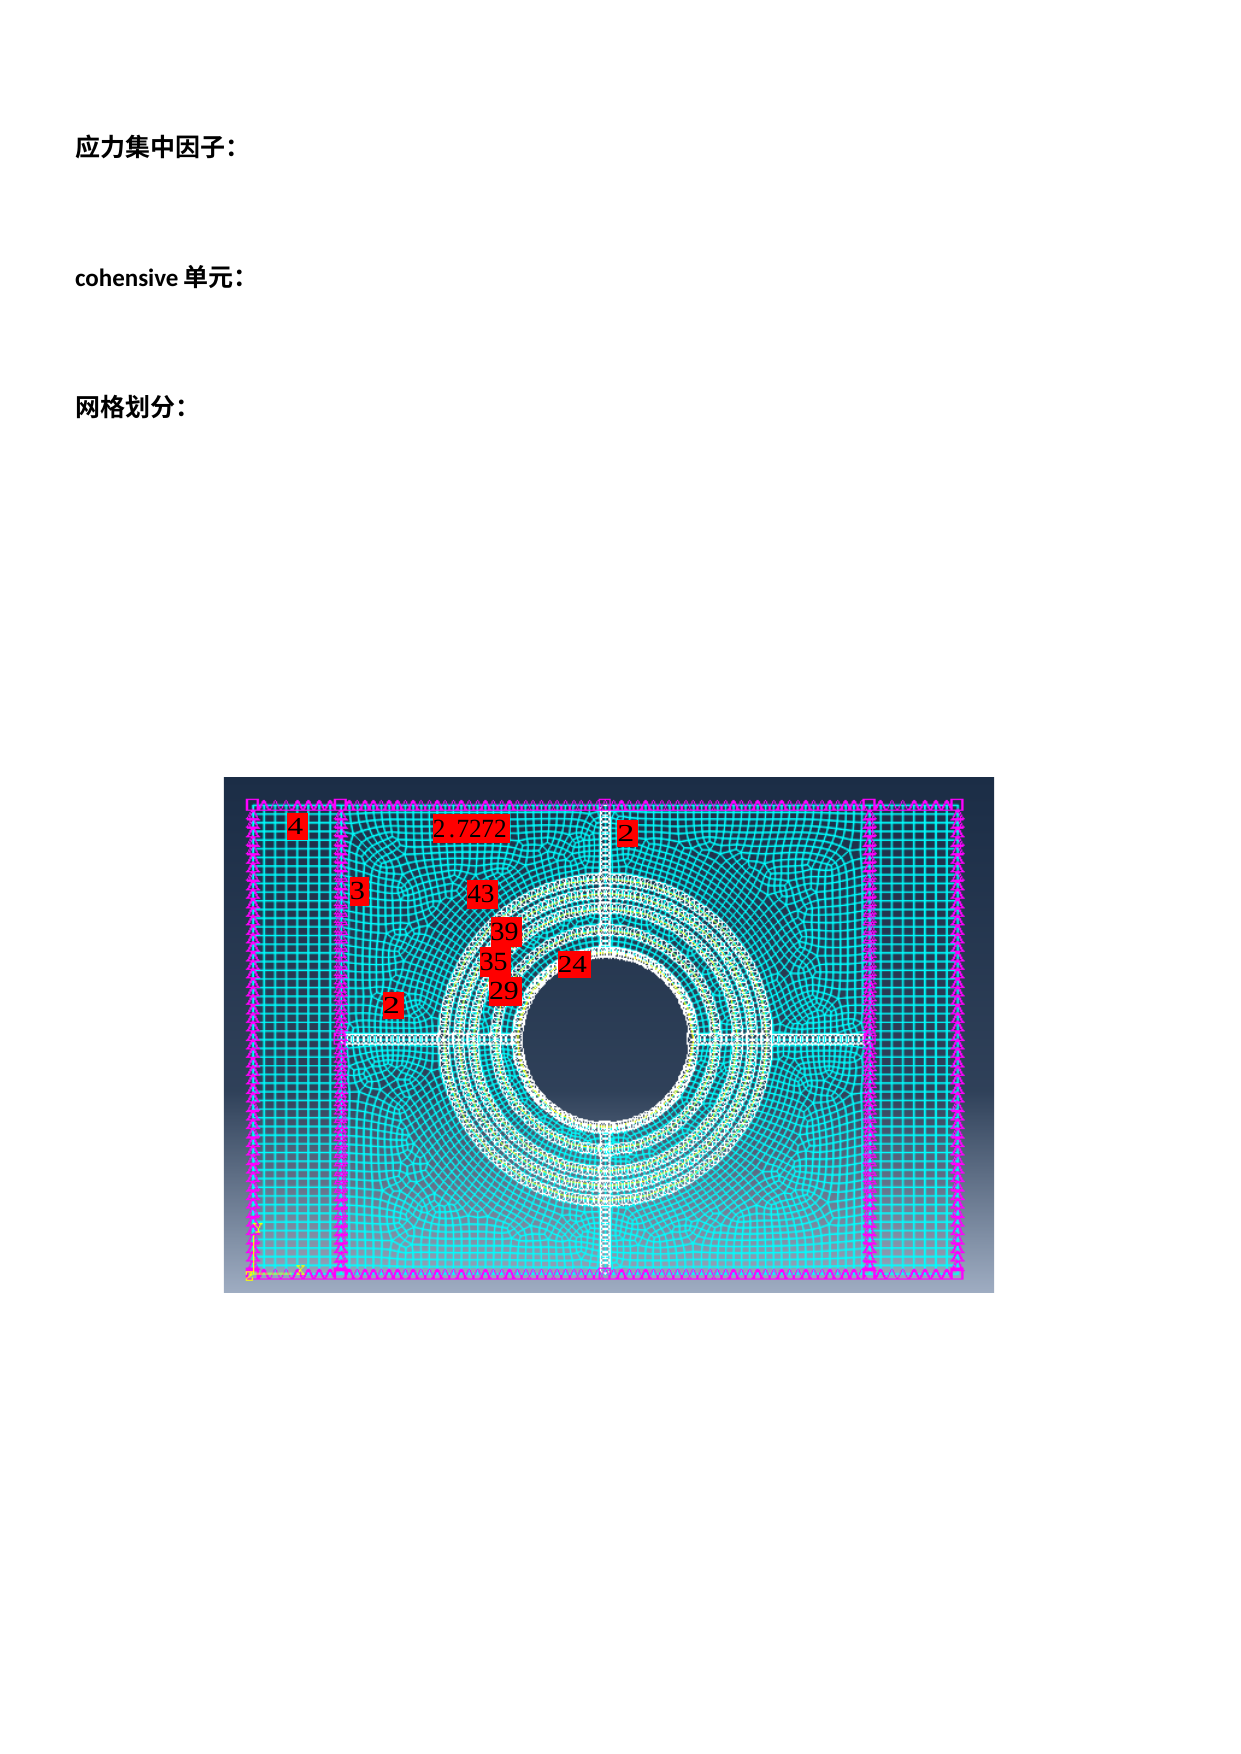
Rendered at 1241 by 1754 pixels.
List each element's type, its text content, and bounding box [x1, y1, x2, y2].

picture [223, 777, 995, 1293]
text cohensive单元： [75, 243, 1165, 308]
text 应力集中因子： [75, 113, 1165, 178]
text 网格划分： [75, 373, 1165, 438]
